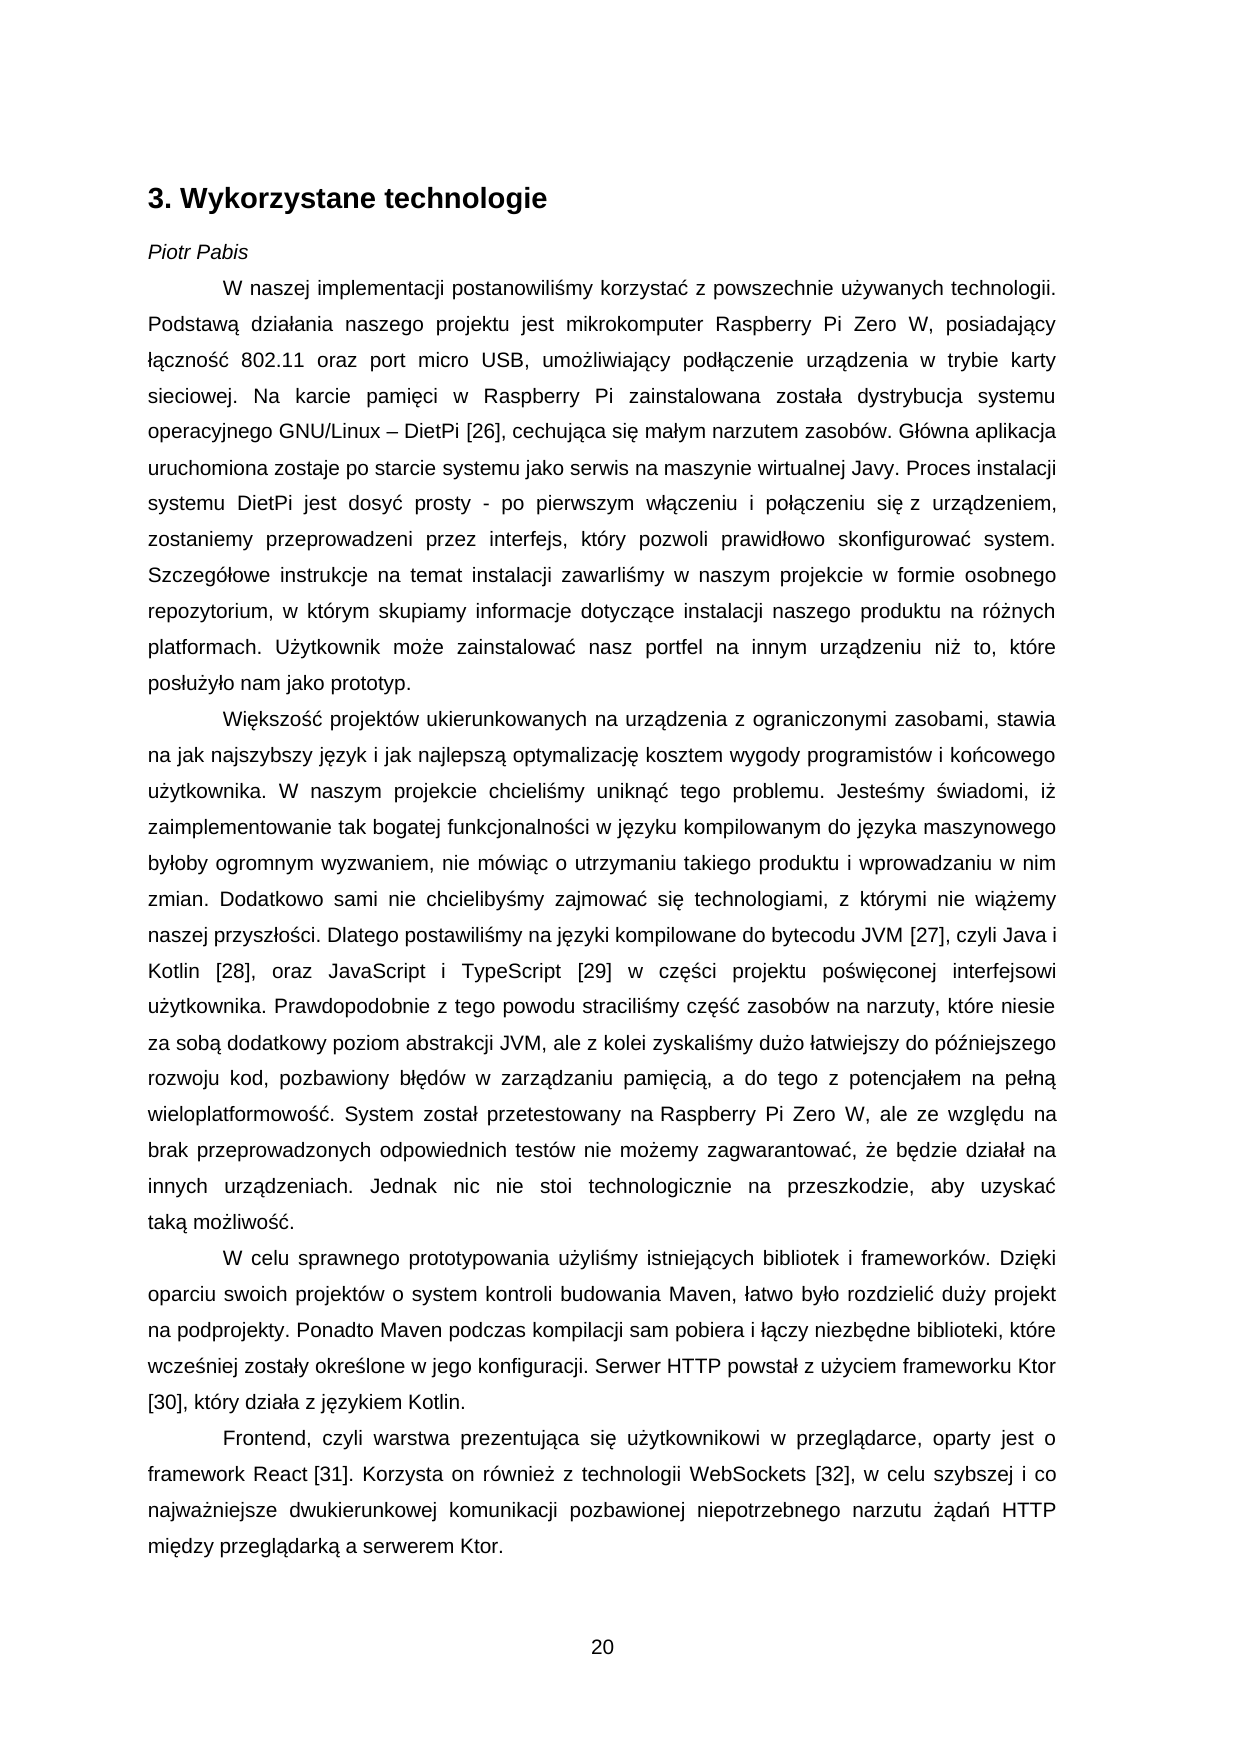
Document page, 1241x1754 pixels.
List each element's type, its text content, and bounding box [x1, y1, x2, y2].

text Frontend, czyli warstwa prezentująca się użytkownikowi w przeglądarce, oparty jest o framework React . Korzysta on również z technologii WebSockets , w celu szybszej i co najważniejsze dwukierunkowej komunikacji pozbawionej niepotrzebnego narzutu żądań HTTP między przeglądarką a serwerem Ktor. [148, 1426, 1057, 1557]
text W naszej implementacji postanowiliśmy korzystać z powszechnie używanych technologii. Podstawą działania naszego projektu jest mikrokomputer Raspberry Pi Zero W, posiadający łączność 802.11 oraz port micro USB, umożliwiający podłączenie urządzenia w trybie karty sieciowej. Na karcie pamięci w Raspberry Pi zainstalowana została dystrybucja systemu operacyjnego GNU/Linux – DietPi , cechująca się małym narzutem zasobów. Główna aplikacja uruchomiona zostaje po starcie systemu jako serwis na maszynie wirtualnej Javy. Proces instalacji systemu DietPi jest dosyć prosty - po pierwszym włączeniu i połączeniu się z urządzeniem, zostaniemy przeprowadzeni przez interfejs, który pozwoli prawidłowo skonfigurować system. Szczegółowe instrukcje na temat instalacji zawarliśmy w naszym projekcie w formie osobnego repozytorium, w którym skupiamy informacje dotyczące instalacji naszego produktu na różnych platformach. Użytkownik może zainstalować nasz portfel na innym urządzeniu niż to, które posłużyło nam jako prototyp. [148, 276, 1057, 695]
text Większość projektów ukierunkowanych na urządzenia z ograniczonymi zasobami, stawia na jak najszybszy język i jak najlepszą optymalizację kosztem wygody programistów i końcowego użytkownika. W naszym projekcie chcieliśmy uniknąć tego problemu. Jesteśmy świadomi, iż zaimplementowanie tak bogatej funkcjonalności w języku kompilowanym do języka maszynowego byłoby ogromnym wyzwaniem, nie mówiąc o utrzymaniu takiego produktu i wprowadzaniu w nim zmian. Dodatkowo sami nie chcielibyśmy zajmować się technologiami, z którymi nie wiążemy naszej przyszłości. Dlatego postawiliśmy na języki kompilowane do bytecodu JVM , czyli Java i Kotlin , oraz JavaScript i TypeScript w części projektu poświęconej interfejsowi użytkownika. Prawdopodobnie z tego powodu straciliśmy część zasobów na narzuty, które niesie za sobą dodatkowy poziom abstrakcji JVM, ale z kolei zyskaliśmy dużo łatwiejszy do późniejszego rozwoju kod, pozbawiony błędów w zarządzaniu pamięcią, a do tego z potencjałem na pełną wieloplatformowość. System został przetestowany na Raspberry Pi Zero W, ale ze względu na brak przeprowadzonych odpowiednich testów nie możemy zagwarantować, że będzie działał na innych urządzeniach. Jednak nic nie stoi technologicznie na przeszkodzie, aby uzyskać taką możliwość. [148, 707, 1057, 1234]
subtitle 3. Wykorzystane technologie [148, 181, 1057, 214]
text Piotr Pabis [148, 240, 1057, 264]
text W celu sprawnego prototypowania użyliśmy istniejących bibliotek i frameworków. Dzięki oparciu swoich projektów o system kontroli budowania Maven, łatwo było rozdzielić duży projekt na podprojekty. Ponadto Maven podczas kompilacji sam pobiera i łączy niezbędne biblioteki, które wcześniej zostały określone w jego konfiguracji. Serwer HTTP powstał z użyciem frameworku Ktor , który działa z językiem Kotlin. [148, 1246, 1057, 1414]
